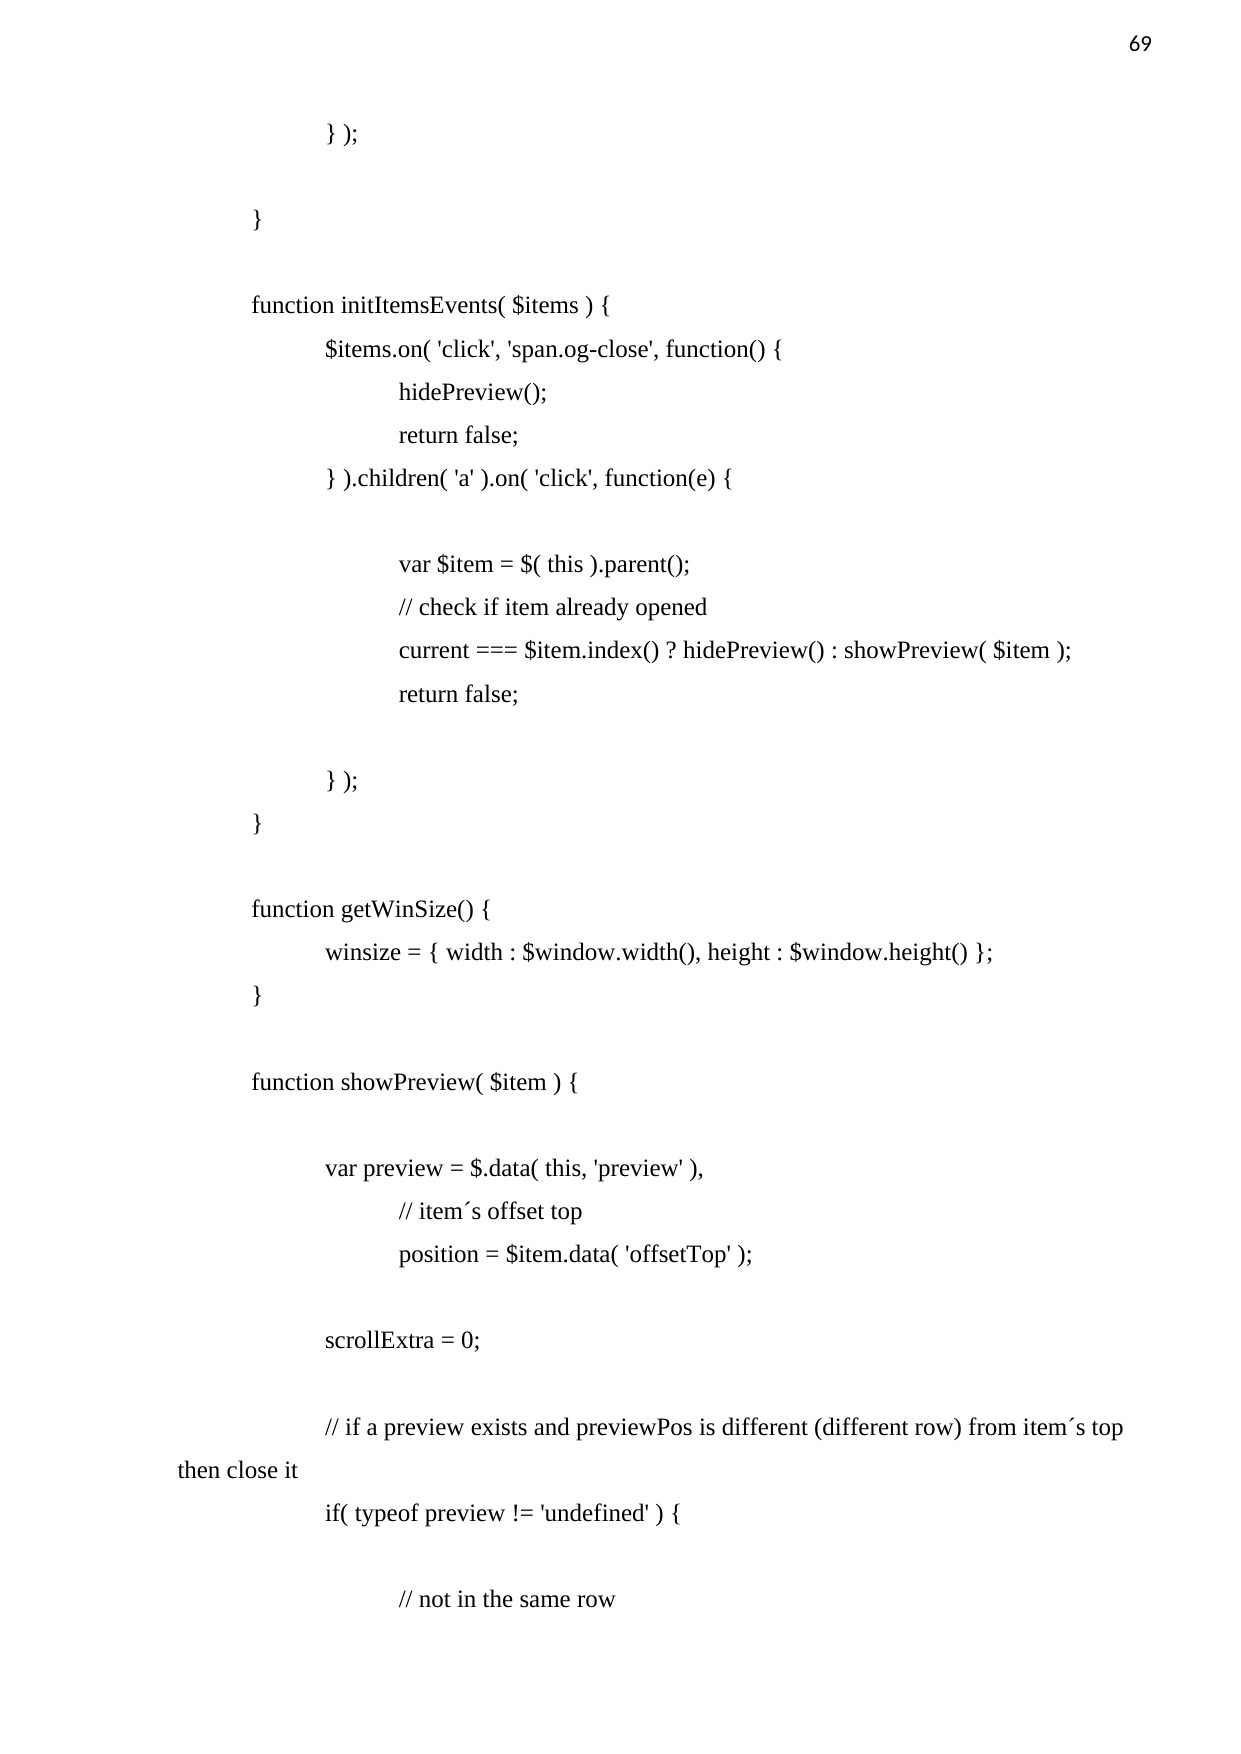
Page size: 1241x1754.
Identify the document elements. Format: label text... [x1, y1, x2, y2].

text // check if item already opened [177, 592, 1152, 621]
text } ); [177, 765, 1152, 794]
text } ).children( 'a' ).on( 'click', function(e) { [177, 463, 1152, 492]
text return false; [177, 679, 1152, 707]
text function initItemsEvents( $items ) { [177, 291, 1152, 319]
text $items.on( 'click', 'span.og-close', function() { [177, 334, 1152, 362]
text return false; [177, 420, 1152, 449]
text } [177, 808, 1152, 837]
text var $item = $( this ).parent(); [177, 549, 1152, 578]
text // if a preview exists and previewPos is different (different row) from item´s top then close it [177, 1412, 1152, 1484]
text // item´s offset top [177, 1196, 1152, 1225]
text function getWinSize() { [177, 894, 1152, 923]
text position = $item.data( 'offsetTop' ); [177, 1239, 1152, 1268]
text current === $item.index() ? hidePreview() : showPreview( $item ); [177, 636, 1152, 664]
text function showPreview( $item ) { [177, 1067, 1152, 1096]
text // not in the same row [177, 1584, 1152, 1613]
text } [177, 204, 1152, 233]
text winsize = { width : $window.width(), height : $window.height() }; [177, 937, 1152, 966]
text var preview = $.data( this, 'preview' ), [177, 1153, 1152, 1182]
text hidePreview(); [177, 377, 1152, 406]
text } [177, 981, 1152, 1009]
text scrollExtra = 0; [177, 1326, 1152, 1354]
text if( typeof preview != 'undefined' ) { [177, 1498, 1152, 1527]
text } ); [177, 118, 1152, 147]
